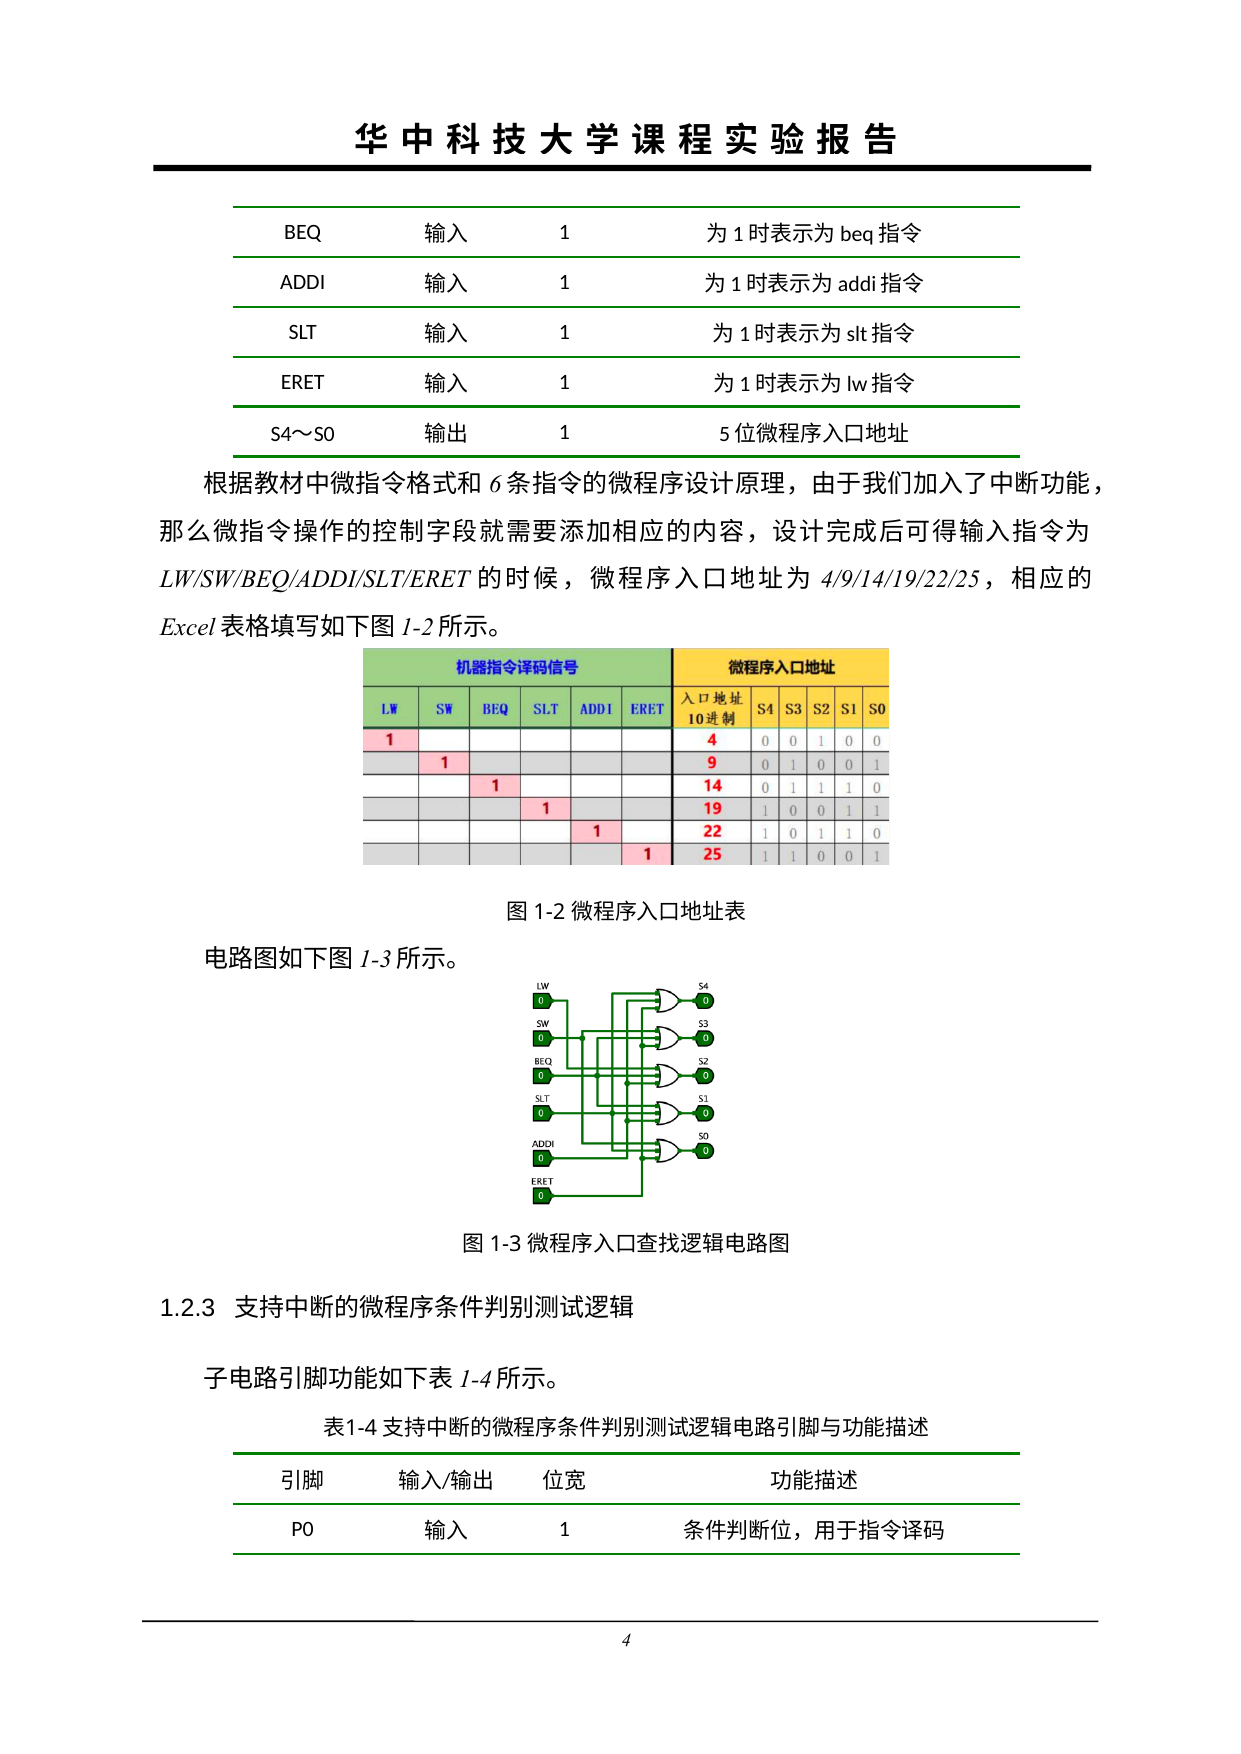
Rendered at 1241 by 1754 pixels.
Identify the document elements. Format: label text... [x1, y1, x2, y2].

table_cell 输入 [372, 1505, 520, 1552]
table_header 引脚 [233, 1455, 372, 1502]
text 图 1-2 微程序入口地址表 [159, 894, 1093, 926]
table_cell 为1时表示为lw指令 [609, 358, 1019, 405]
table_cell 条件判断位，用于指令译码 [609, 1505, 1019, 1552]
text 电路图如下图1-3所示。 [159, 932, 1093, 980]
table_cell ADDI [233, 258, 372, 306]
table_cell 为1时表示为slt指令 [609, 308, 1019, 356]
table_cell 为1时表示为beq指令 [609, 208, 1019, 256]
table_cell 输入 [372, 308, 520, 356]
table_cell SLT [233, 308, 372, 356]
table_cell 输入 [372, 208, 520, 256]
table_cell 为1时表示为addi指令 [609, 258, 1019, 306]
table_cell ERET [233, 358, 372, 405]
table_cell 1 [520, 308, 608, 356]
table_cell 1 [520, 408, 608, 455]
table_cell P0 [233, 1505, 372, 1552]
table_cell 输出 [372, 408, 520, 455]
table_header 功能描述 [609, 1455, 1019, 1502]
table_cell 1 [520, 1505, 608, 1552]
table_cell BEQ [233, 208, 372, 256]
picture [523, 980, 730, 1215]
table_header 位宽 [520, 1455, 608, 1502]
table_cell 1 [520, 258, 608, 306]
text 表1-4 支持中断的微程序条件判别测试逻辑电路引脚与功能描述 [159, 1410, 1093, 1442]
table_cell 1 [520, 358, 608, 405]
text 子电路引脚功能如下表1-4所示。 [159, 1353, 1093, 1401]
table_cell 输入 [372, 258, 520, 306]
subtitle 支持中断的微程序条件判别测试逻辑 [159, 1281, 1093, 1329]
table_header 输入/输出 [372, 1455, 520, 1502]
picture [363, 648, 890, 865]
table_cell S4～S0 [233, 408, 372, 455]
table_cell 输入 [372, 358, 520, 405]
text 图 1-3 微程序入口查找逻辑电路图 [159, 1226, 1093, 1257]
table_cell 1 [520, 208, 608, 256]
text 根据教材中微指令格式和6条指令的微程序设计原理，由于我们加入了中断功能，那么微指令操作的控制字段就需要添加相应的内容，设计完成后可得输入指令为LW/SW/BEQ/ADDI/SLT/ERET的时候，微程序入口地址为4/9/14/19/22/25，相应的Excel表格填写如下图1-2所示。 [159, 457, 1093, 649]
table_cell 5位微程序入口地址 [609, 408, 1019, 455]
